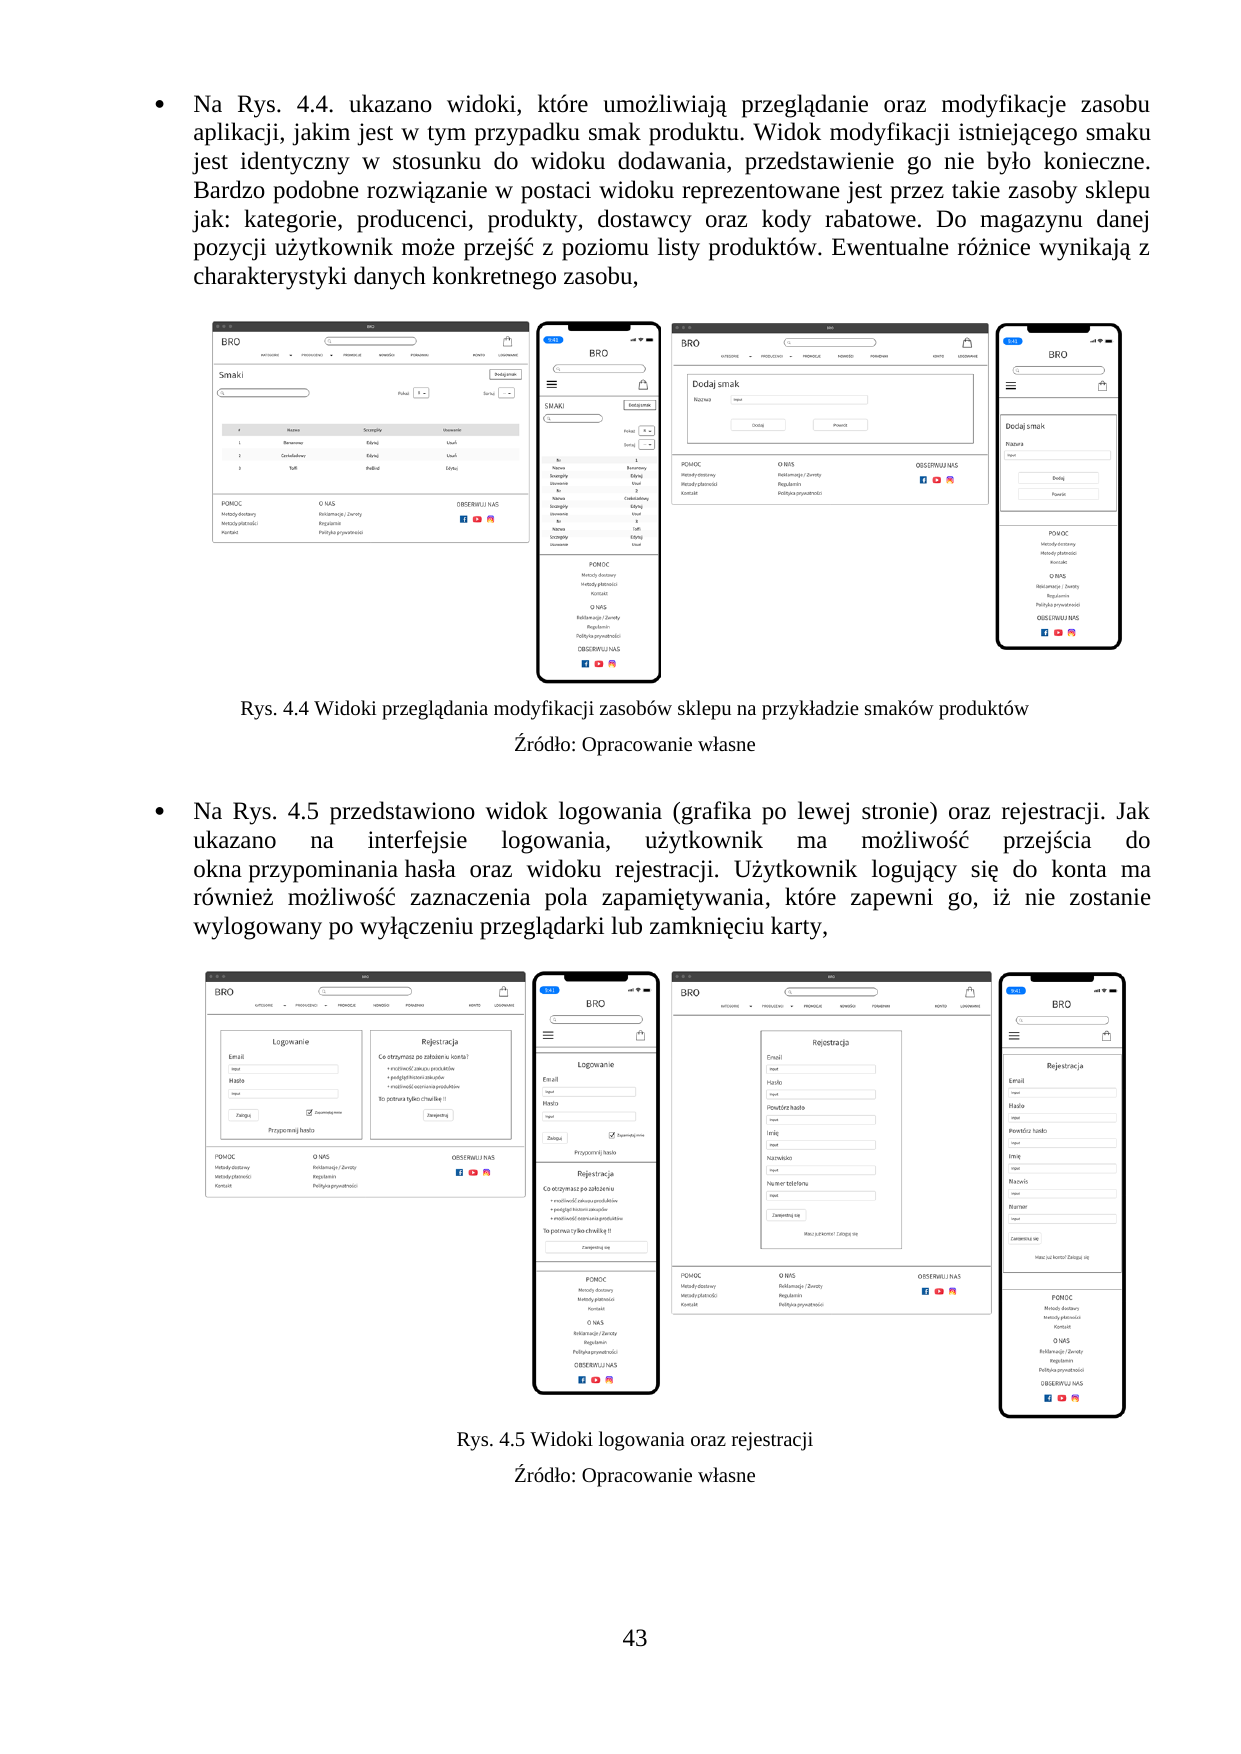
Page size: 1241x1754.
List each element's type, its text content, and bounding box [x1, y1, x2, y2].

text Źródło: Opracowanie własne [118, 731, 1152, 756]
list Na Rys. 4.4. ukazano widoki, które umożliwiają przeglądanie oraz modyfikacje zasobu aplikacji, jakim jest w tym przypadku smak produktu. Widok modyfikacji istniejącego smaku jest identyczny w stosunku do widoku dodawania, przedstawienie go nie było konieczne. Bardzo podobne rozwiązanie w postaci widoku reprezentowane jest przez takie zasoby sklepu jak: kategorie, producenci, produkty, dostawcy oraz kody rabatowe. Do magazynu danej pozycji użytkownik może przejść z poziomu listy produktów. Ewentualne różnice wynikają z charakterystyki danych konkretnego zasobu, [156, 89, 1152, 290]
text Źródło: Opracowanie własne [118, 1463, 1152, 1487]
picture [194, 968, 1143, 1427]
text Rys. 4.4 Widoki przeglądania modyfikacji zasobów sklepu na przykładzie smaków produktów [118, 695, 1152, 719]
list Na Rys. 4.5 przedstawiono widok logowania (grafika po lewej stronie) oraz rejestracji. Jak ukazano na interfejsie logowania, użytkownik ma możliwość przejścia do okna przypominania hasła oraz widoku rejestracji. Użytkownik logujący się do konta ma również możliwość zaznaczenia pola zapamiętywania, które zapewni go, iż nie zostanie wylogowany po wyłączeniu przeglądarki lub zamknięciu karty, [156, 796, 1152, 940]
picture [202, 318, 1135, 696]
text Rys. 4.5 Widoki logowania oraz rejestracji [118, 1427, 1152, 1451]
